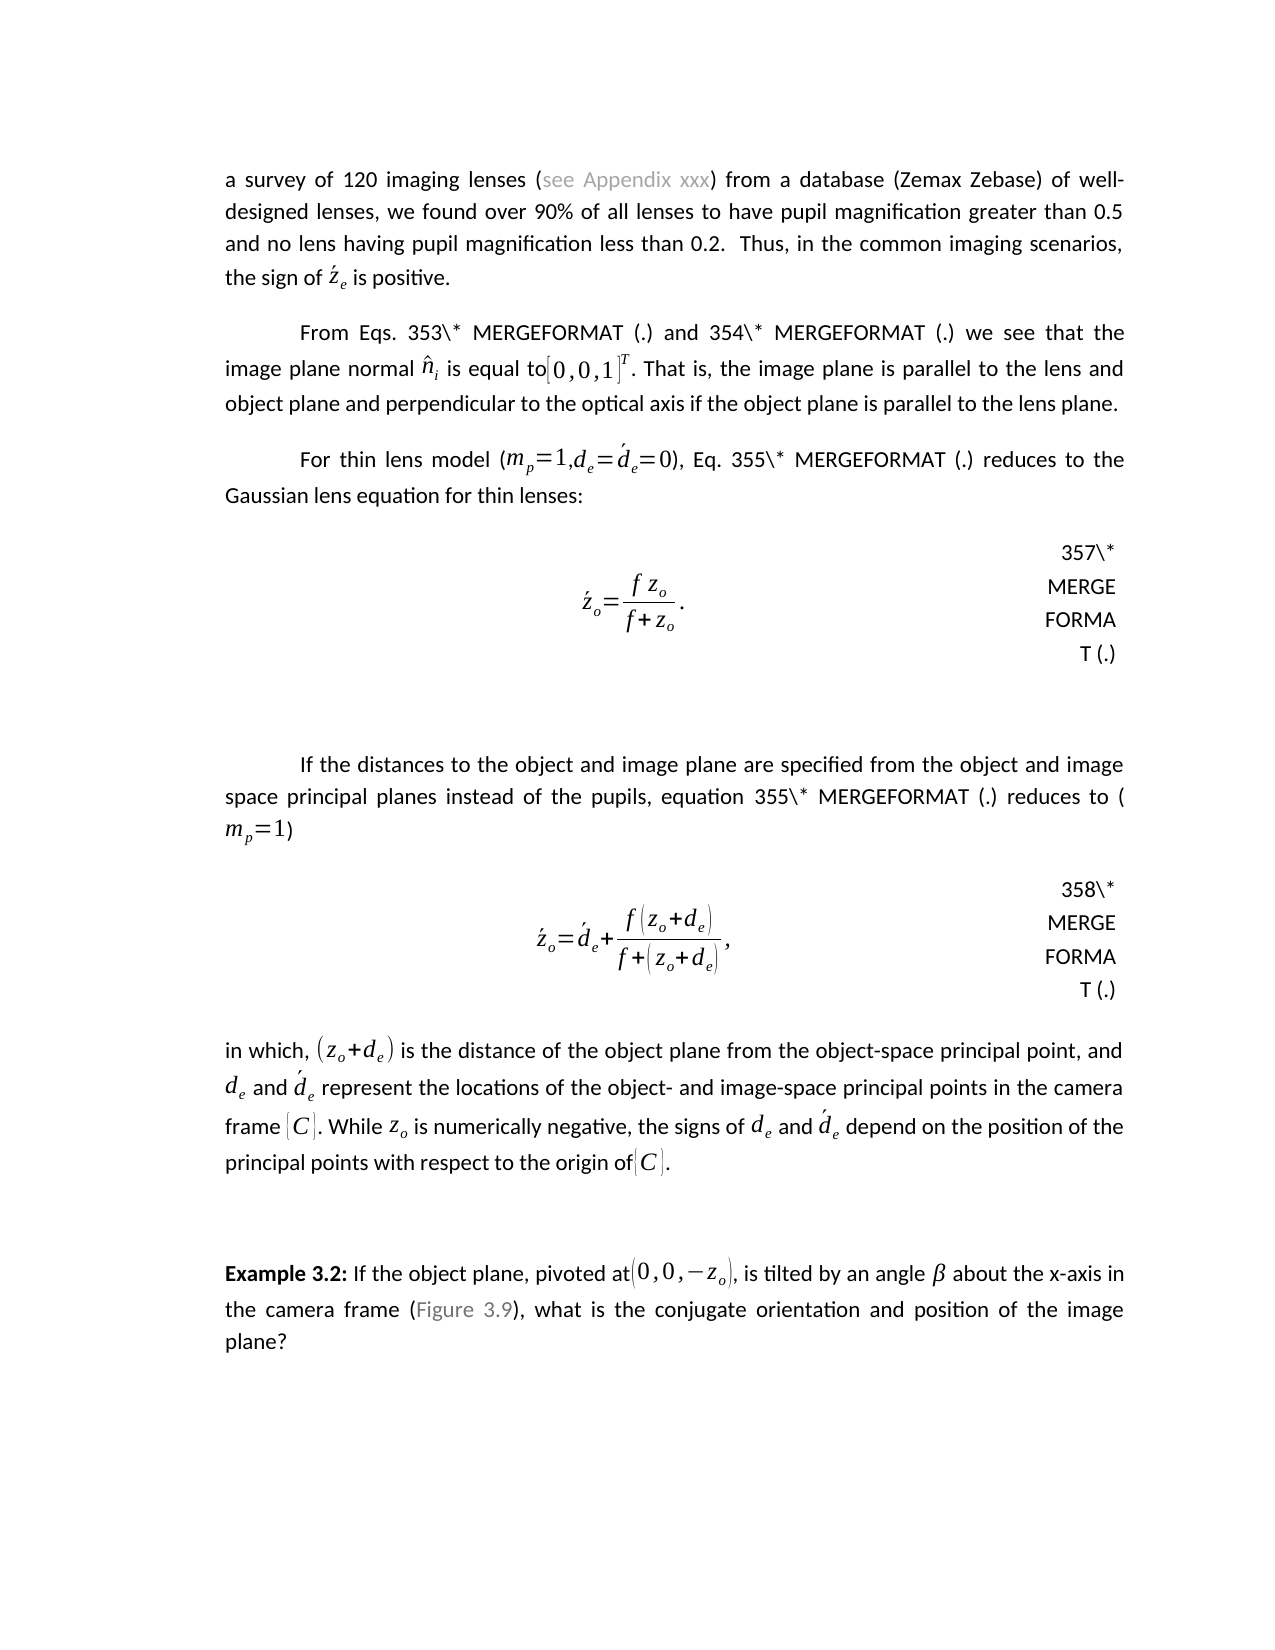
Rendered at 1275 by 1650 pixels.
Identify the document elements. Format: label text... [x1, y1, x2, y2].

text For thin lens model (,), Eq. (3.55) reduces to the Gaussian lens equation for thin lenses: [225, 442, 1125, 509]
table_header [1042, 871, 1116, 1034]
table_header [1042, 534, 1116, 697]
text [225, 165, 1125, 293]
text Example 3.2: If the object plane, pivoted at, is tilted by an angle about the x-axis in the camera frame (Figure 3.9), what is the conjugate orientation and position of the image plane? [225, 1256, 1125, 1355]
text If the distances to the object and image plane are specified from the object and image space principal planes instead of the pupils, equation (3.55) reduces to () [225, 750, 1125, 846]
table_header [225, 534, 1042, 697]
text From Eqs. (3.53) and (3.54) we see that the image plane normal is equal to. That is, the image plane is parallel to the lens and object plane and perpendicular to the optical axis if the object plane is parallel to the lens plane. [225, 318, 1125, 417]
text in which, is the distance of the object plane from the object-space principal point, and and represent the locations of the object- and image-space principal points in the camera frame . While is numerically negative, the signs of and depend on the position of the principal points with respect to the origin of. [225, 1034, 1125, 1178]
table_header [225, 871, 1042, 1034]
